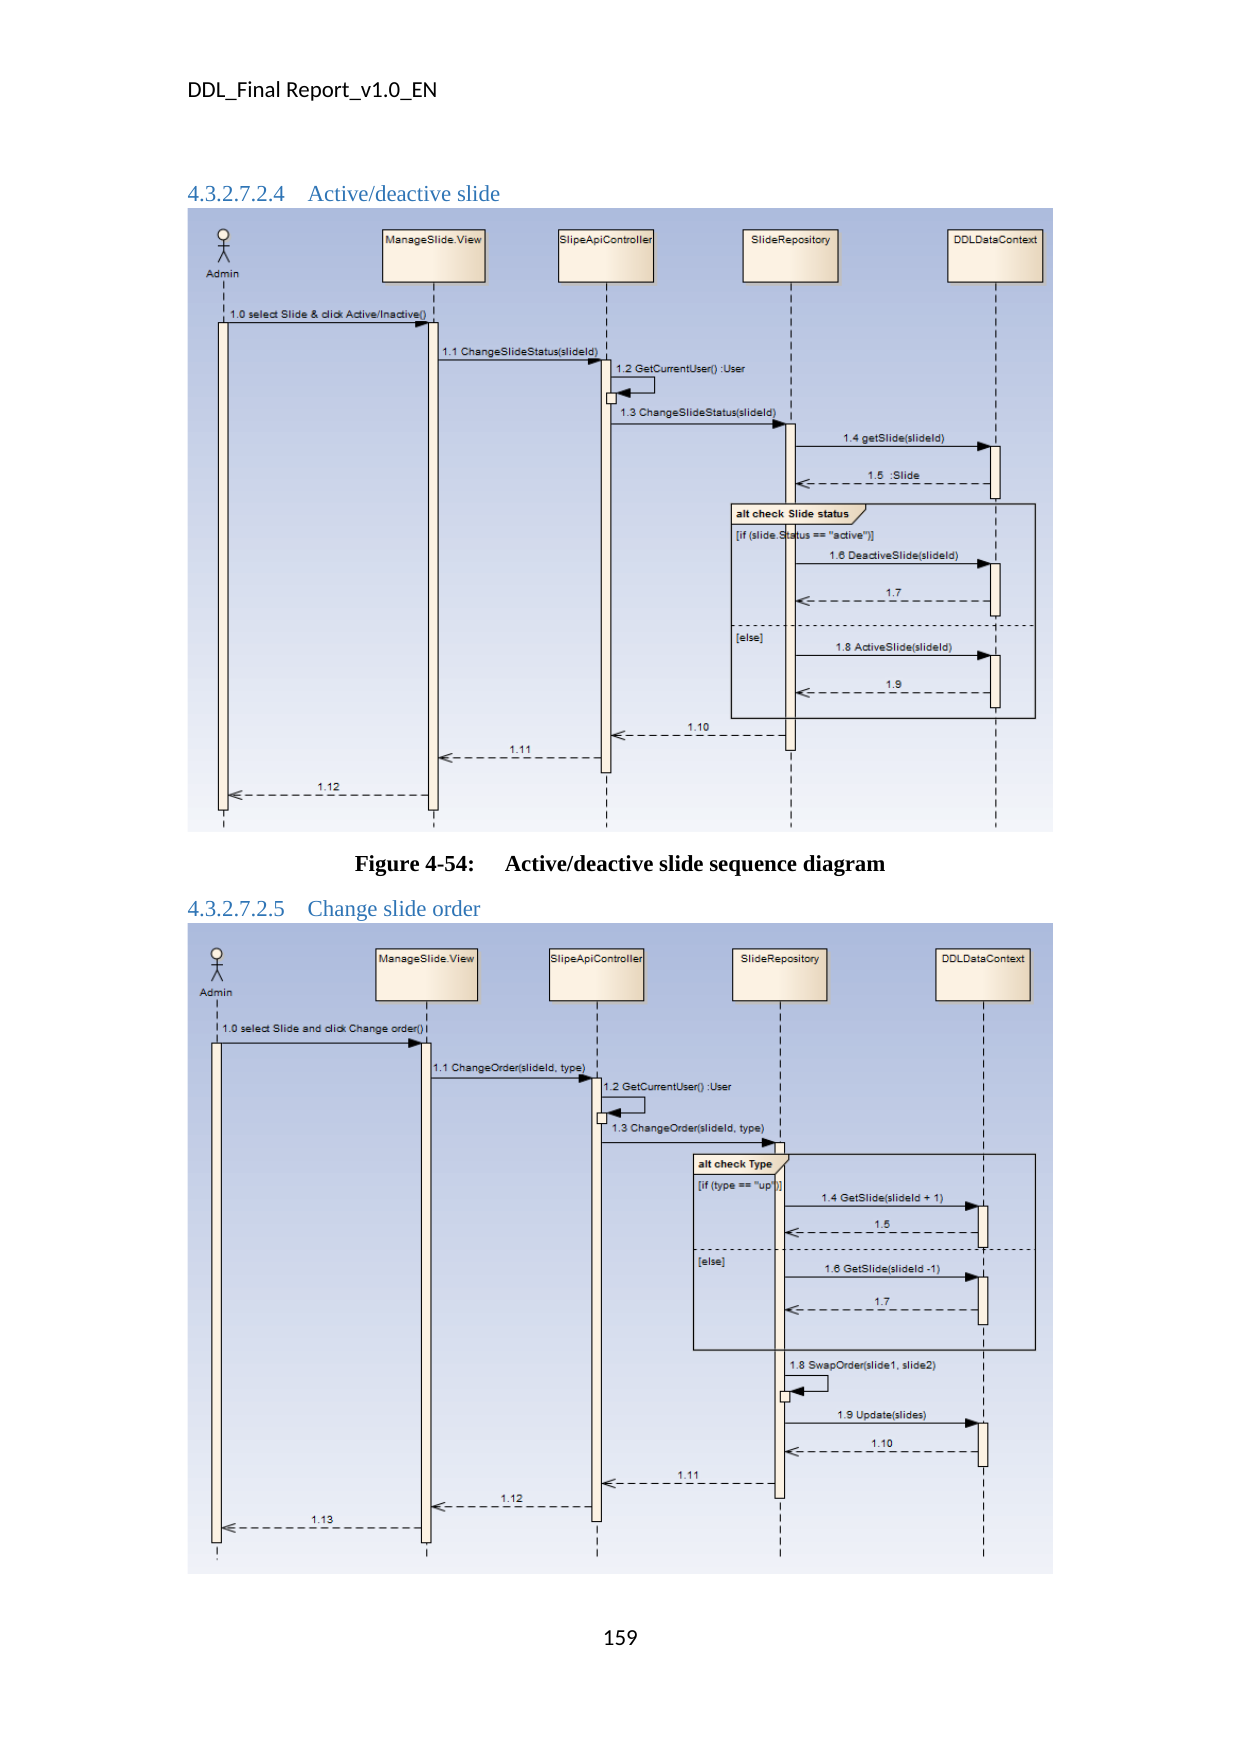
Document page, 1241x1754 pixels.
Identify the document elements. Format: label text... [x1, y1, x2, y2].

text Active/deactive slide sequence diagram [187, 850, 1053, 876]
picture [187, 923, 1053, 1574]
subtitle Active/deactive slide [187, 180, 1053, 206]
subtitle Change slide order [187, 895, 1053, 922]
picture [187, 208, 1053, 832]
